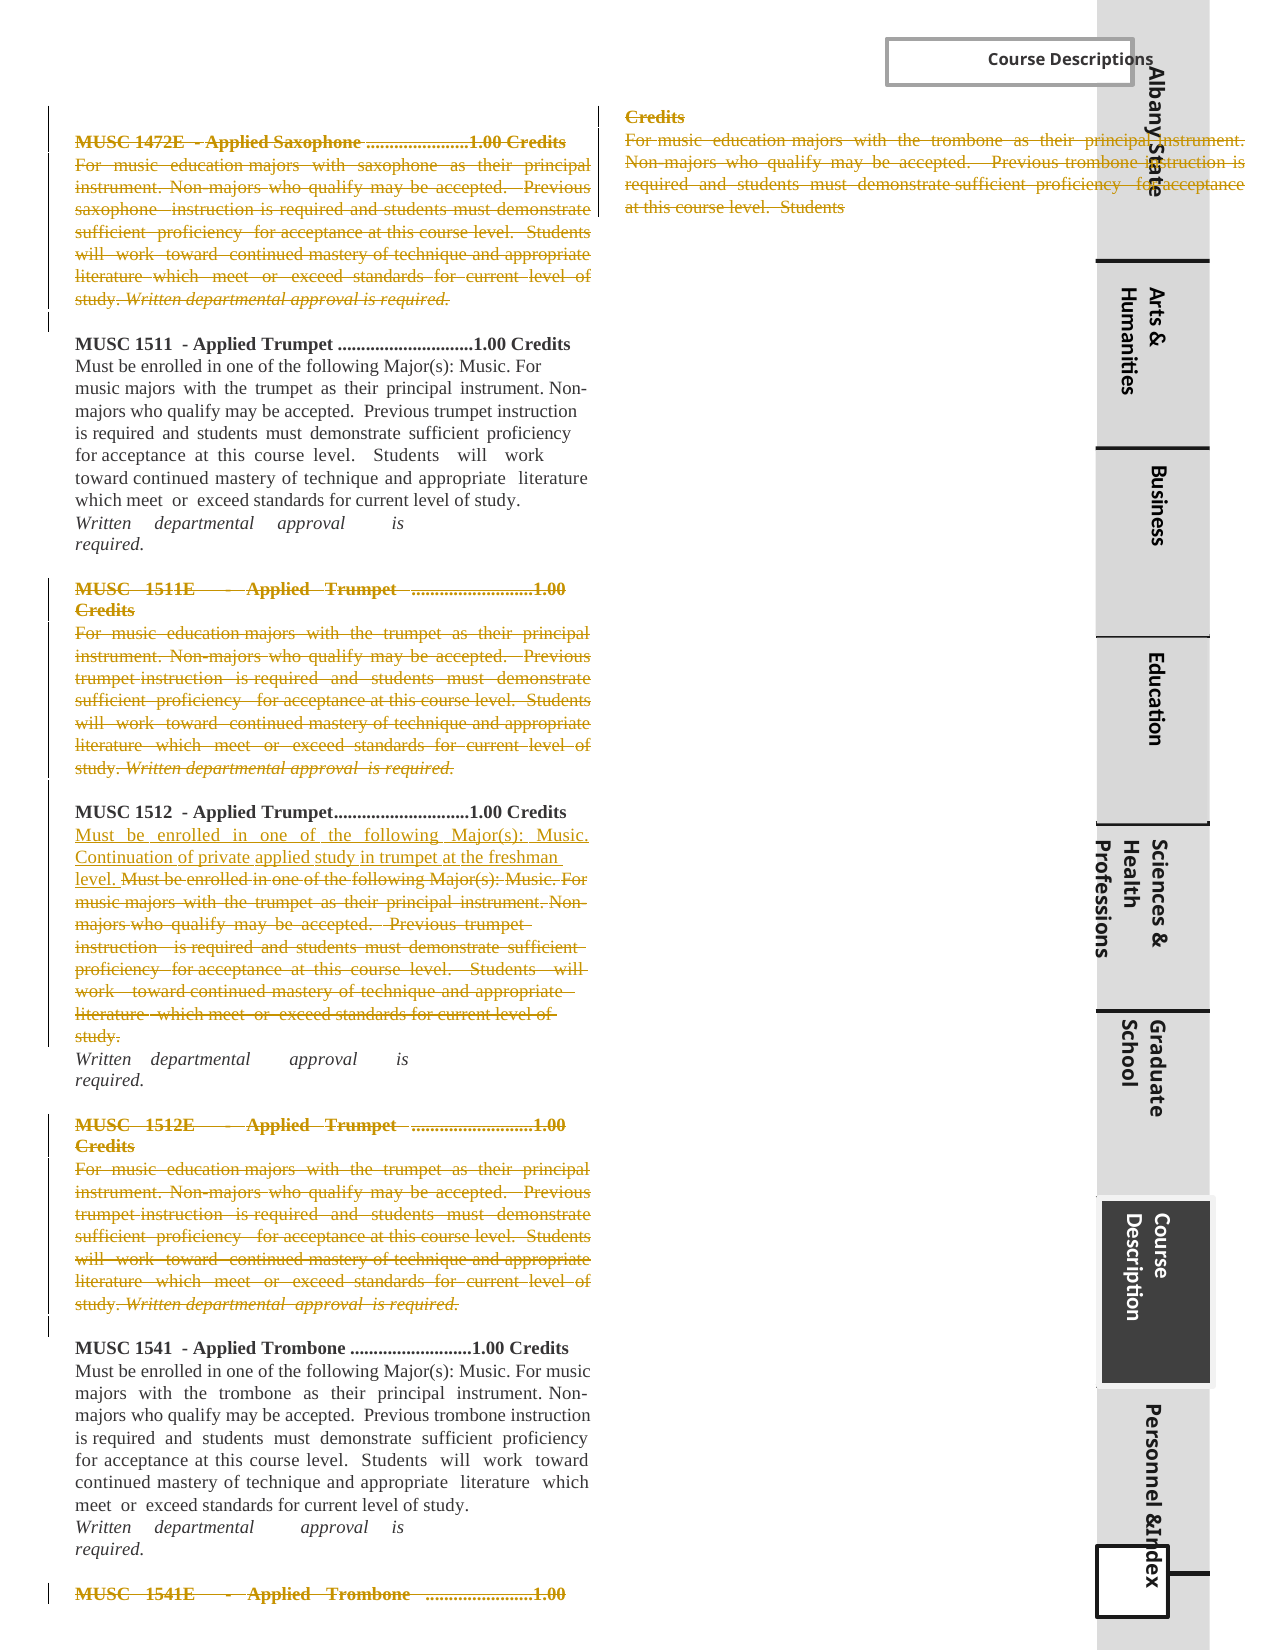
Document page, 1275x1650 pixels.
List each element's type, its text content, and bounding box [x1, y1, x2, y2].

text MUSC 1541 - Applied Trombone ..........................1.00 Credits Must be enrolled in one of the following Major(s): Music. For music majors with the trombone as their principal instrument. Non- majors who qualify may be accepted. Previous trombone instruction is required and students must demonstrate sufficient proficiency for acceptance at this course level. Students will work toward continued mastery of technique and appropriate literature which meet or exceed standards for current level of study. [75, 1337, 591, 1515]
text Course Descriptions [62, 49, 1154, 70]
text MUSC 1512 - Applied Trumpet.............................1.00 Credits [75, 801, 591, 1047]
text Written departmental approval is required. [75, 1516, 404, 1559]
text Written departmental approval is required. [75, 1047, 408, 1091]
text Written departmental approval is required. [75, 512, 404, 555]
text MUSC 1511 - Applied Trumpet .............................1.00 Credits Must be enrolled in one of the following Major(s): Music. For music majors with the trumpet as their principal instrument. Non-majors who qualify may be accepted. Previous trumpet instruction is required and students must demonstrate sufficient proficiency for acceptance at this course level. Students will work toward continued mastery of technique and appropriate literature which meet or exceed standards for current level of study. [75, 332, 591, 511]
